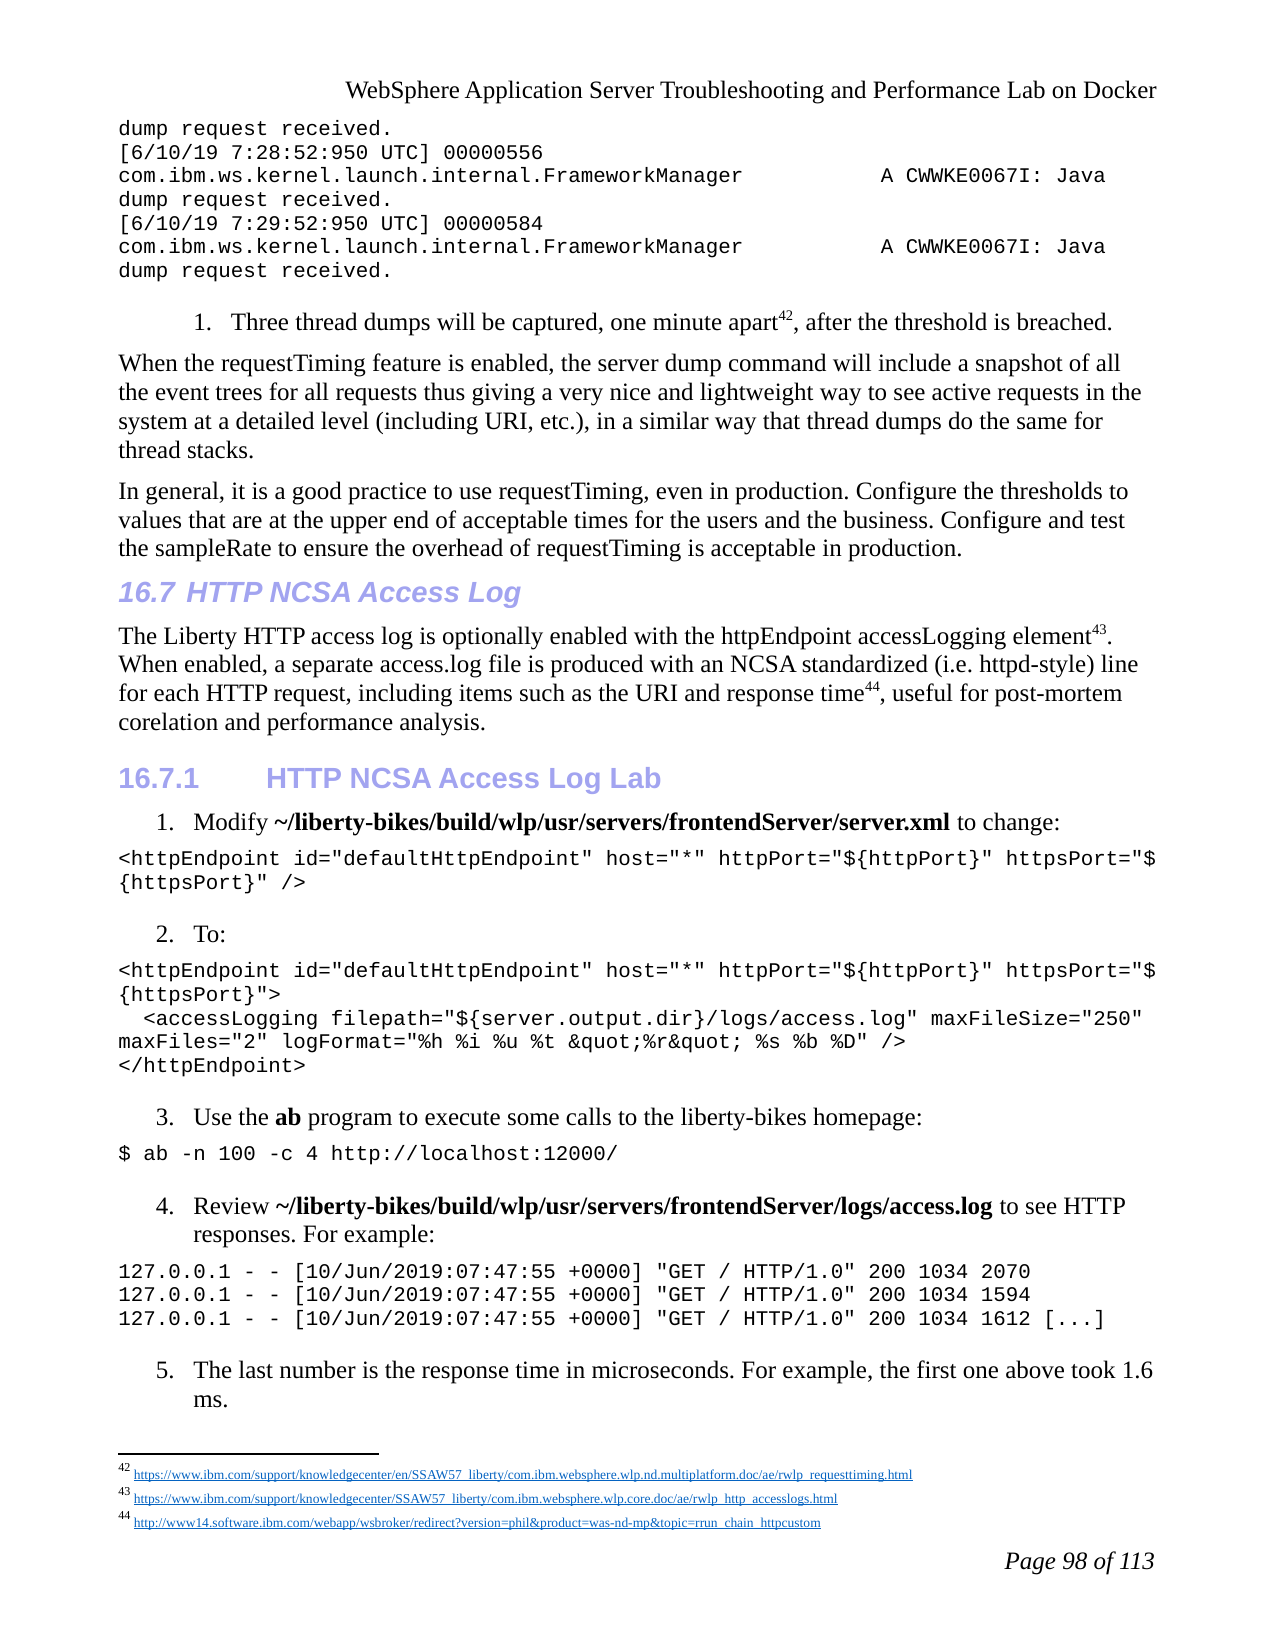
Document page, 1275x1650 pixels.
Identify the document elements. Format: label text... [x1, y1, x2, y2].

text In general, it is a good practice to use requestTiming, even in production. Configure the thresholds to values that are at the upper end of acceptable times for the users and the business. Configure and test the sampleRate to ensure the overhead of requestTiming is acceptable in production. [118, 476, 1157, 562]
text When the requestTiming feature is enabled, the server dump command will include a snapshot of all the event trees for all requests thus giving a very nice and lightweight way to see active requests in the system at a detailed level (including URI, etc.), in a similar way that thread dumps do the same for thread stacks. [118, 348, 1157, 463]
subtitle HTTP NCSA Access Log [118, 575, 1157, 608]
list Modify ~/liberty-bikes/build/wlp/usr/servers/frontendServer/server.xml to change: [156, 807, 1157, 836]
text [6/10/19 7:28:52:950 UTC] 00000556 com.ibm.ws.kernel.launch.internal.FrameworkManager A CWWKE0067I: Java dump request received. [118, 142, 1157, 213]
text [6/10/19 7:29:52:950 UTC] 00000584 com.ibm.ws.kernel.launch.internal.FrameworkManager A CWWKE0067I: Java dump request received. [118, 213, 1157, 307]
text <httpEndpoint id="defaultHttpEndpoint" host="*" httpPort="${httpPort}" httpsPort="${httpsPort}" /> [118, 848, 1157, 919]
text 127.0.0.1 - - [10/Jun/2019:07:47:55 +0000] "GET / HTTP/1.0" 200 1034 1594 [118, 1284, 1157, 1308]
text 127.0.0.1 - - [10/Jun/2019:07:47:55 +0000] "GET / HTTP/1.0" 200 1034 2070 [118, 1261, 1157, 1284]
subtitle HTTP NCSA Access Log Lab [118, 761, 1157, 794]
list The last number is the response time in microseconds. For example, the first one above took 1.6 ms. [156, 1355, 1157, 1413]
text 127.0.0.1 - - [10/Jun/2019:07:47:55 +0000] "GET / HTTP/1.0" 200 1034 1612 [...] [118, 1308, 1157, 1355]
list To: [156, 919, 1157, 948]
text <httpEndpoint id="defaultHttpEndpoint" host="*" httpPort="${httpPort}" httpsPort="${httpsPort}"> <accessLogging filepath="${server.output.dir}/logs/access.log" maxFileSize="250" maxFiles="2" logFormat="%h %i %u %t &quot;%r&quot; %s %b %D" /> [118, 960, 1157, 1055]
list Use the ab program to execute some calls to the liberty-bikes homepage: [156, 1102, 1157, 1131]
text </httpEndpoint> [118, 1055, 1157, 1102]
text $ ab -n 100 -c 4 http://localhost:12000/ [118, 1143, 1157, 1191]
list Review ~/liberty-bikes/build/wlp/usr/servers/frontendServer/logs/access.log to see HTTP responses. For example: [156, 1191, 1157, 1248]
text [118, 118, 1157, 142]
text The Liberty HTTP access log is optionally enabled with the httpEndpoint accessLogging element. When enabled, a separate access.log file is produced with an NCSA standardized (i.e. httpd-style) line for each HTTP request, including items such as the URI and response time, useful for post-mortem corelation and performance analysis. [118, 621, 1157, 736]
list Three thread dumps will be captured, one minute apart, after the threshold is breached. [193, 307, 1157, 336]
